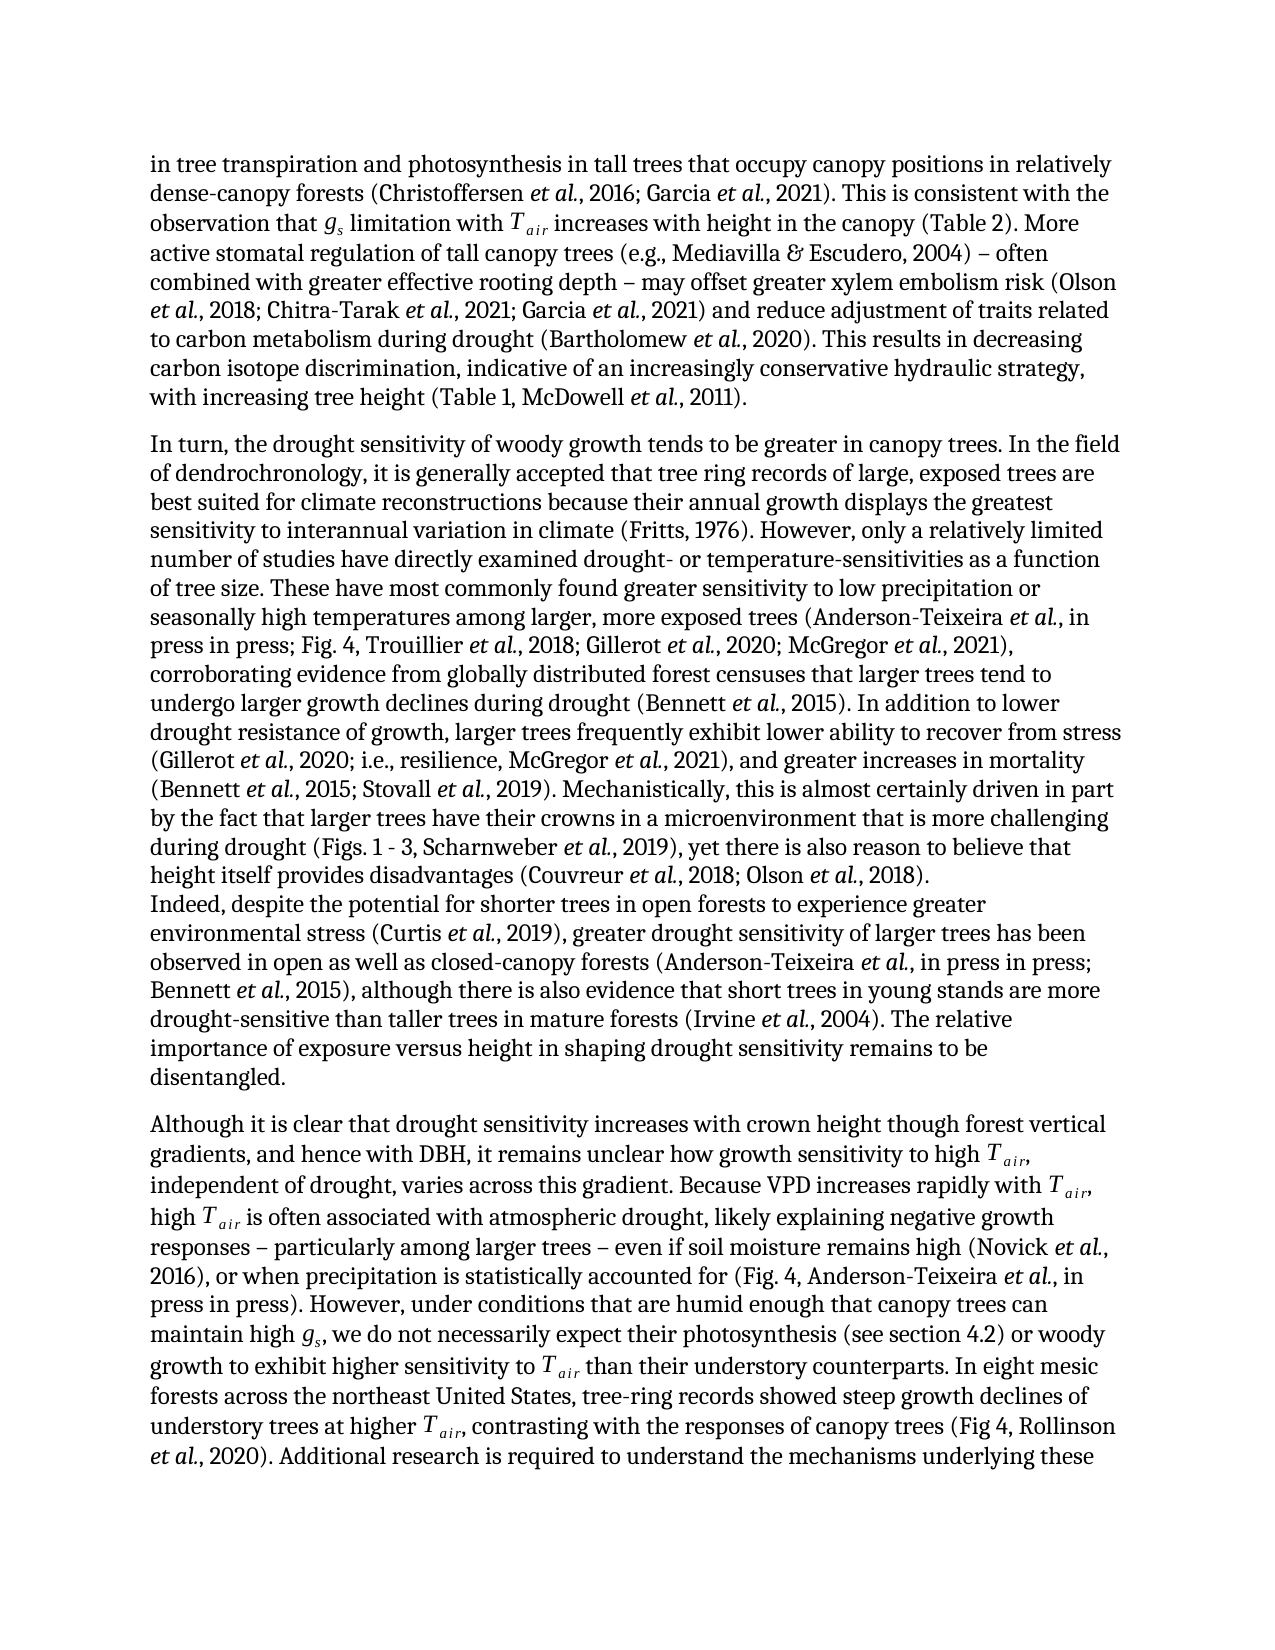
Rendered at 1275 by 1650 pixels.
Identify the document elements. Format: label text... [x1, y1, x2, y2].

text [150, 150, 1125, 411]
text In turn, the drought sensitivity of woody growth tends to be greater in canopy trees. In the field of dendrochronology, it is generally accepted that tree ring records of large, exposed trees are best suited for climate reconstructions because their annual growth displays the greatest sensitivity to interannual variation in climate (Fritts, 1976). However, only a relatively limited number of studies have directly examined drought- or temperature-sensitivities as a function of tree size. These have most commonly found greater sensitivity to low precipitation or seasonally high temperatures among larger, more exposed trees (Anderson-Teixeira et al., in press in press; Fig. 4, Trouillier et al., 2018; Gillerot et al., 2020; McGregor et al., 2021), corroborating evidence from globally distributed forest censuses that larger trees tend to undergo larger growth declines during drought (Bennett et al., 2015). In addition to lower drought resistance of growth, larger trees frequently exhibit lower ability to recover from stress (Gillerot et al., 2020; i.e., resilience, McGregor et al., 2021), and greater increases in mortality (Bennett et al., 2015; Stovall et al., 2019). Mechanistically, this is almost certainly driven in part by the fact that larger trees have their crowns in a microenvironment that is more challenging during drought (Figs. 1 - 3, Scharnweber et al., 2019), yet there is also reason to believe that height itself provides disadvantages (Couvreur et al., 2018; Olson et al., 2018). Indeed, despite the potential for shorter trees in open forests to experience greater environmental stress (Curtis et al., 2019), greater drought sensitivity of larger trees has been observed in open as well as closed-canopy forests (Anderson-Teixeira et al., in press in press; Bennett et al., 2015), although there is also evidence that short trees in young stands are more drought-sensitive than taller trees in mature forests (Irvine et al., 2004). The relative importance of exposure versus height in shaping drought sensitivity remains to be disentangled. [150, 430, 1125, 1091]
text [150, 1110, 1125, 1471]
